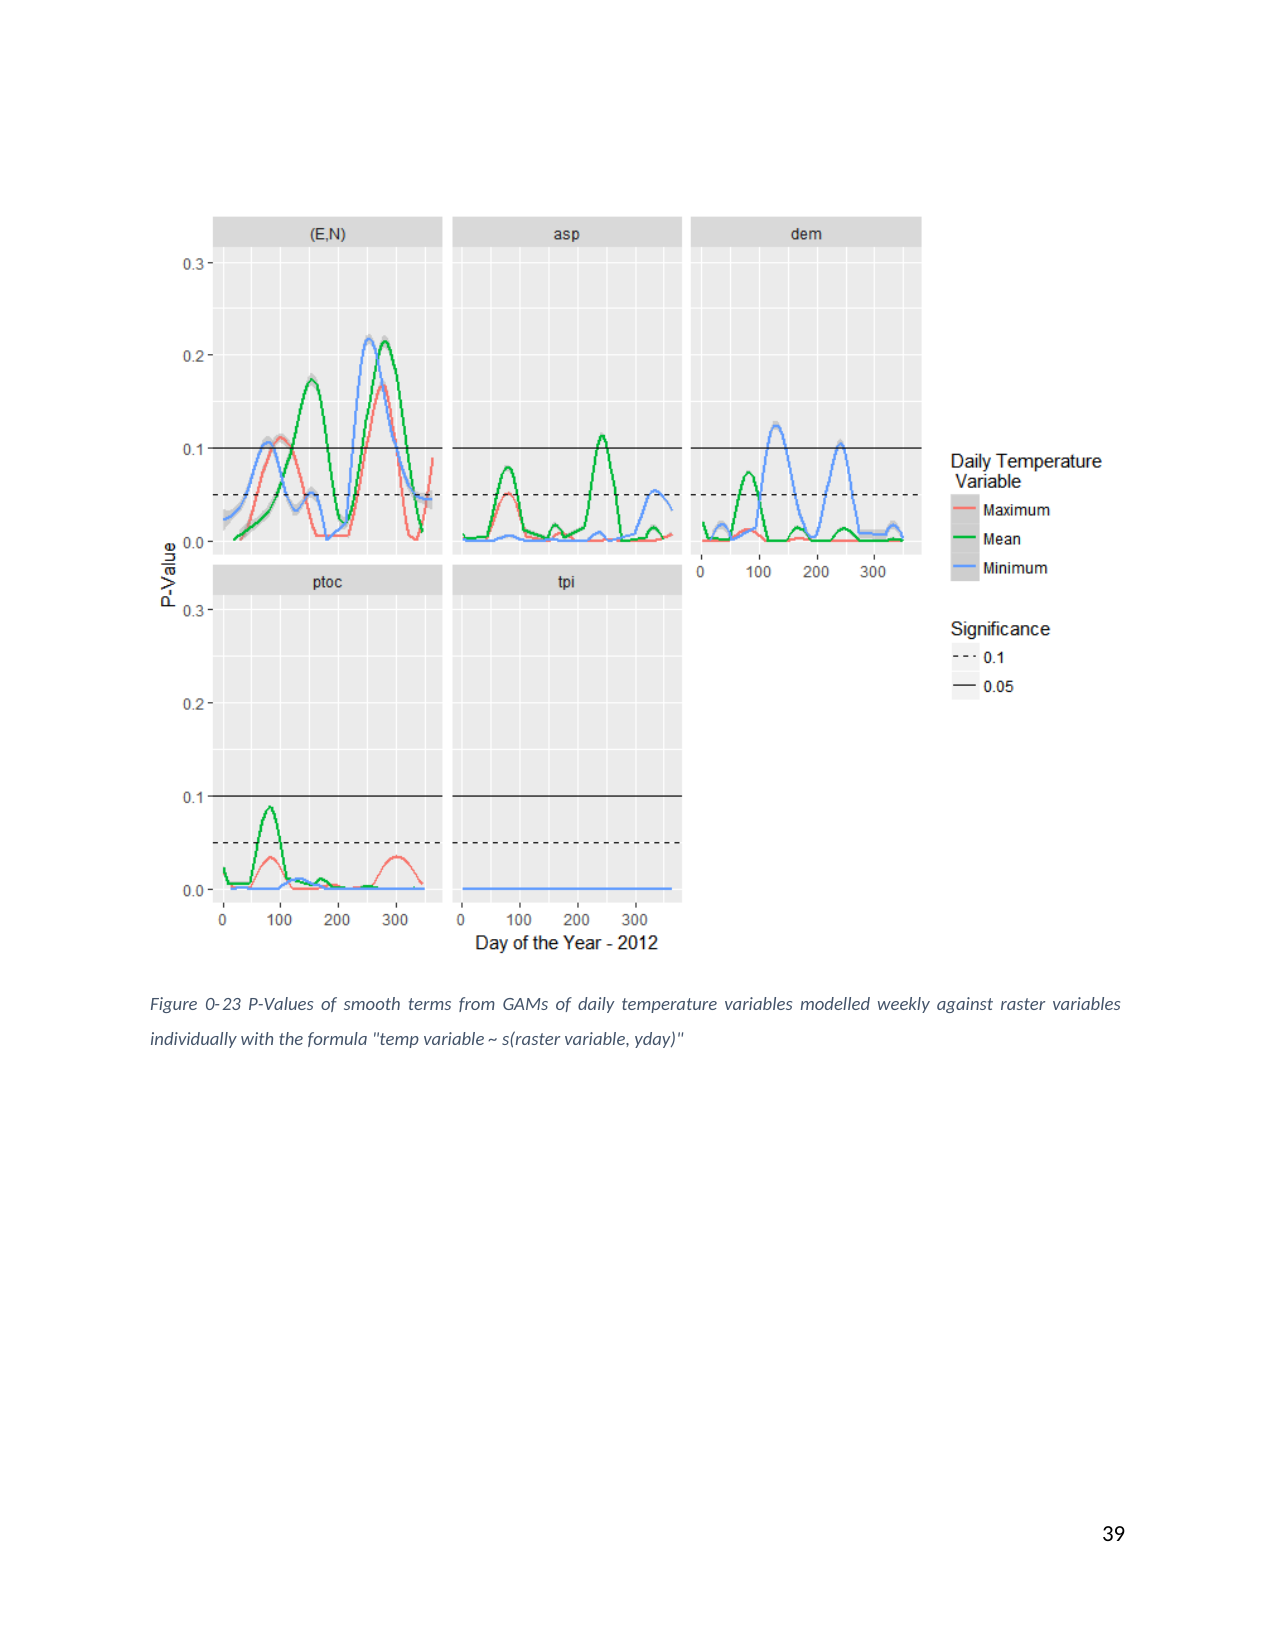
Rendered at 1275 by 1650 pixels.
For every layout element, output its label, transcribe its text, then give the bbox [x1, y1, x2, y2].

picture [150, 208, 1125, 962]
